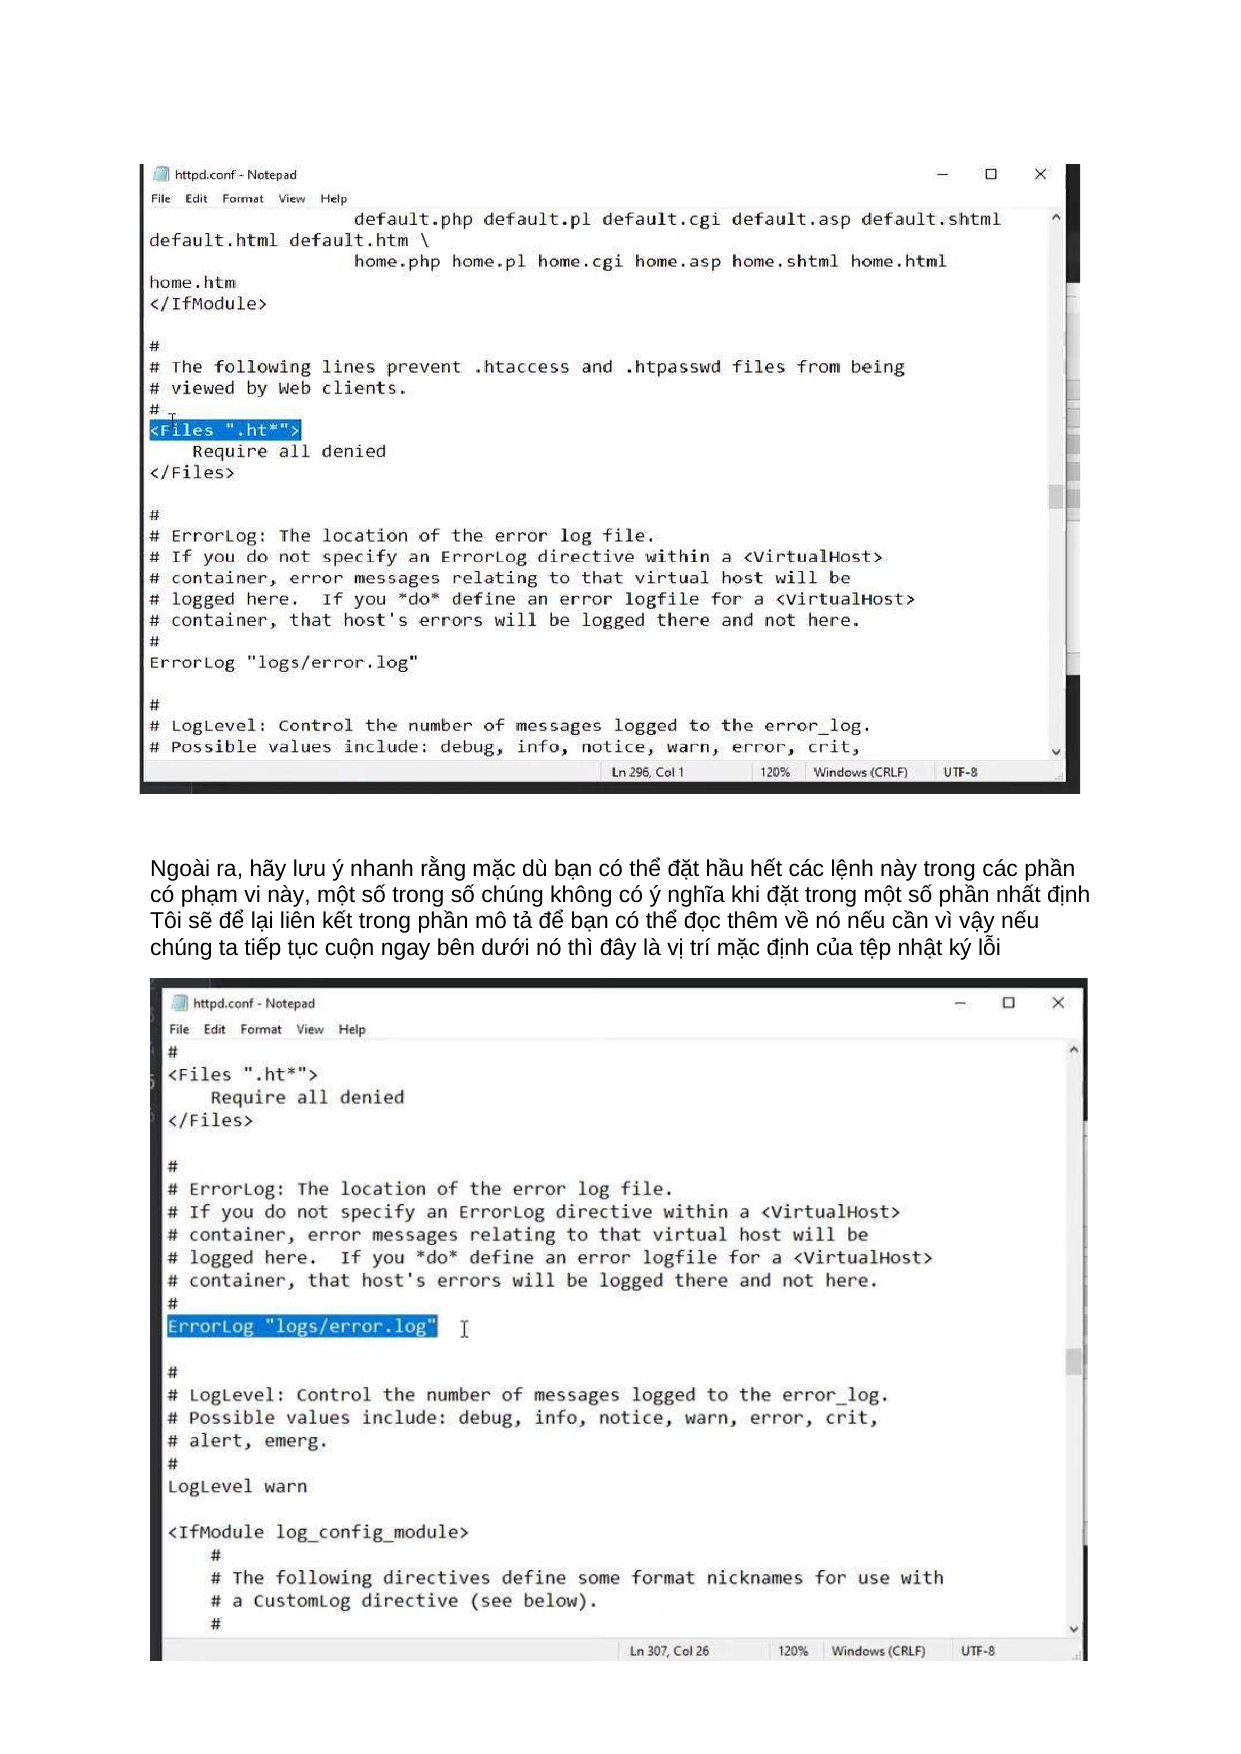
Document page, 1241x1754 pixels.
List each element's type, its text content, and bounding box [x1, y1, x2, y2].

text Ngoài ra, hãy lưu ý nhanh rằng mặc dù bạn có thể đặt hầu hết các lệnh này trong các phần có phạm vi này, một số trong số chúng không có ý nghĩa khi đặt trong một số phần nhất định Tôi sẽ để lại liên kết trong phần mô tả để bạn có thể đọc thêm về nó nếu cần vì vậy nếu chúng ta tiếp tục cuộn ngay bên dưới nó thì đây là vị trí mặc định của tệp nhật ký lỗi [150, 854, 1103, 960]
picture [139, 164, 1081, 794]
picture [150, 978, 1088, 1661]
